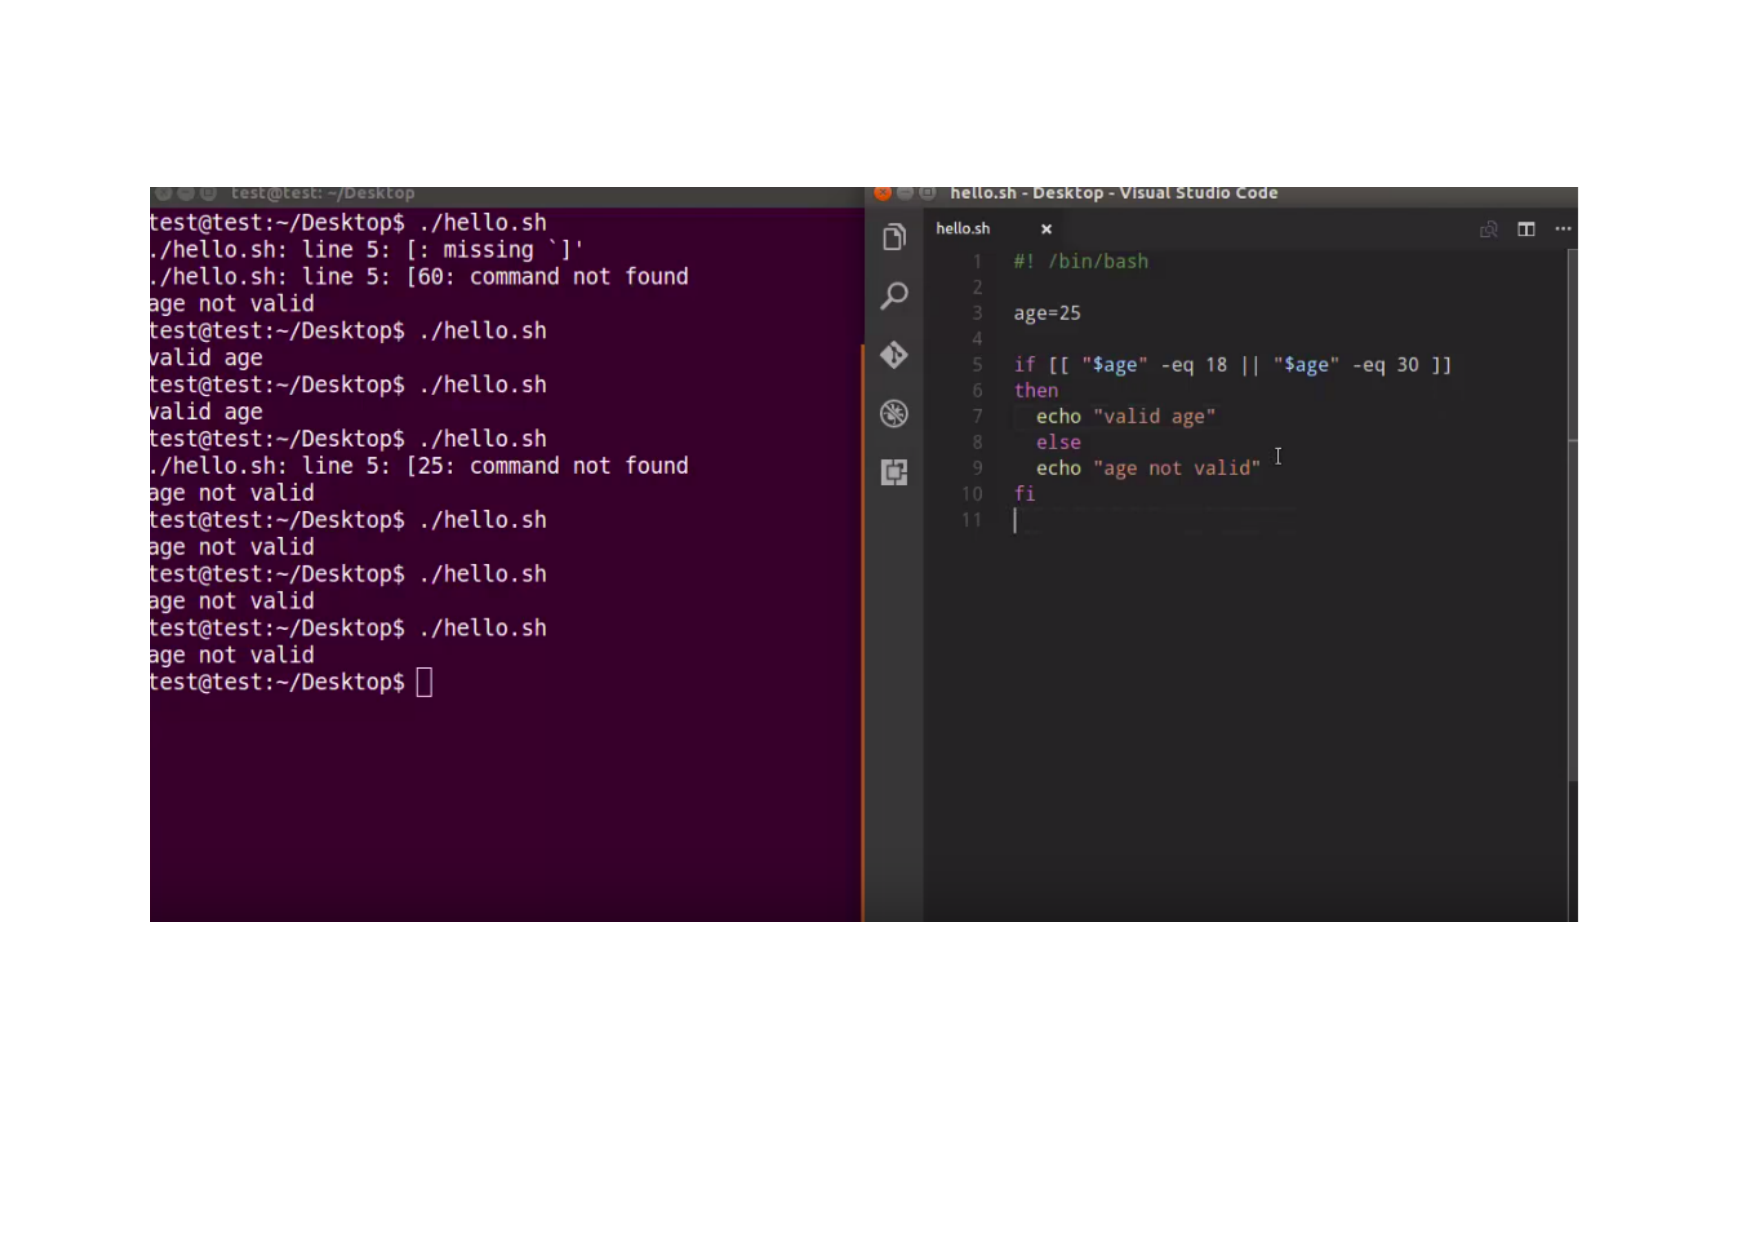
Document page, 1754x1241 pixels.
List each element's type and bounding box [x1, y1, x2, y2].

picture [150, 187, 1604, 922]
